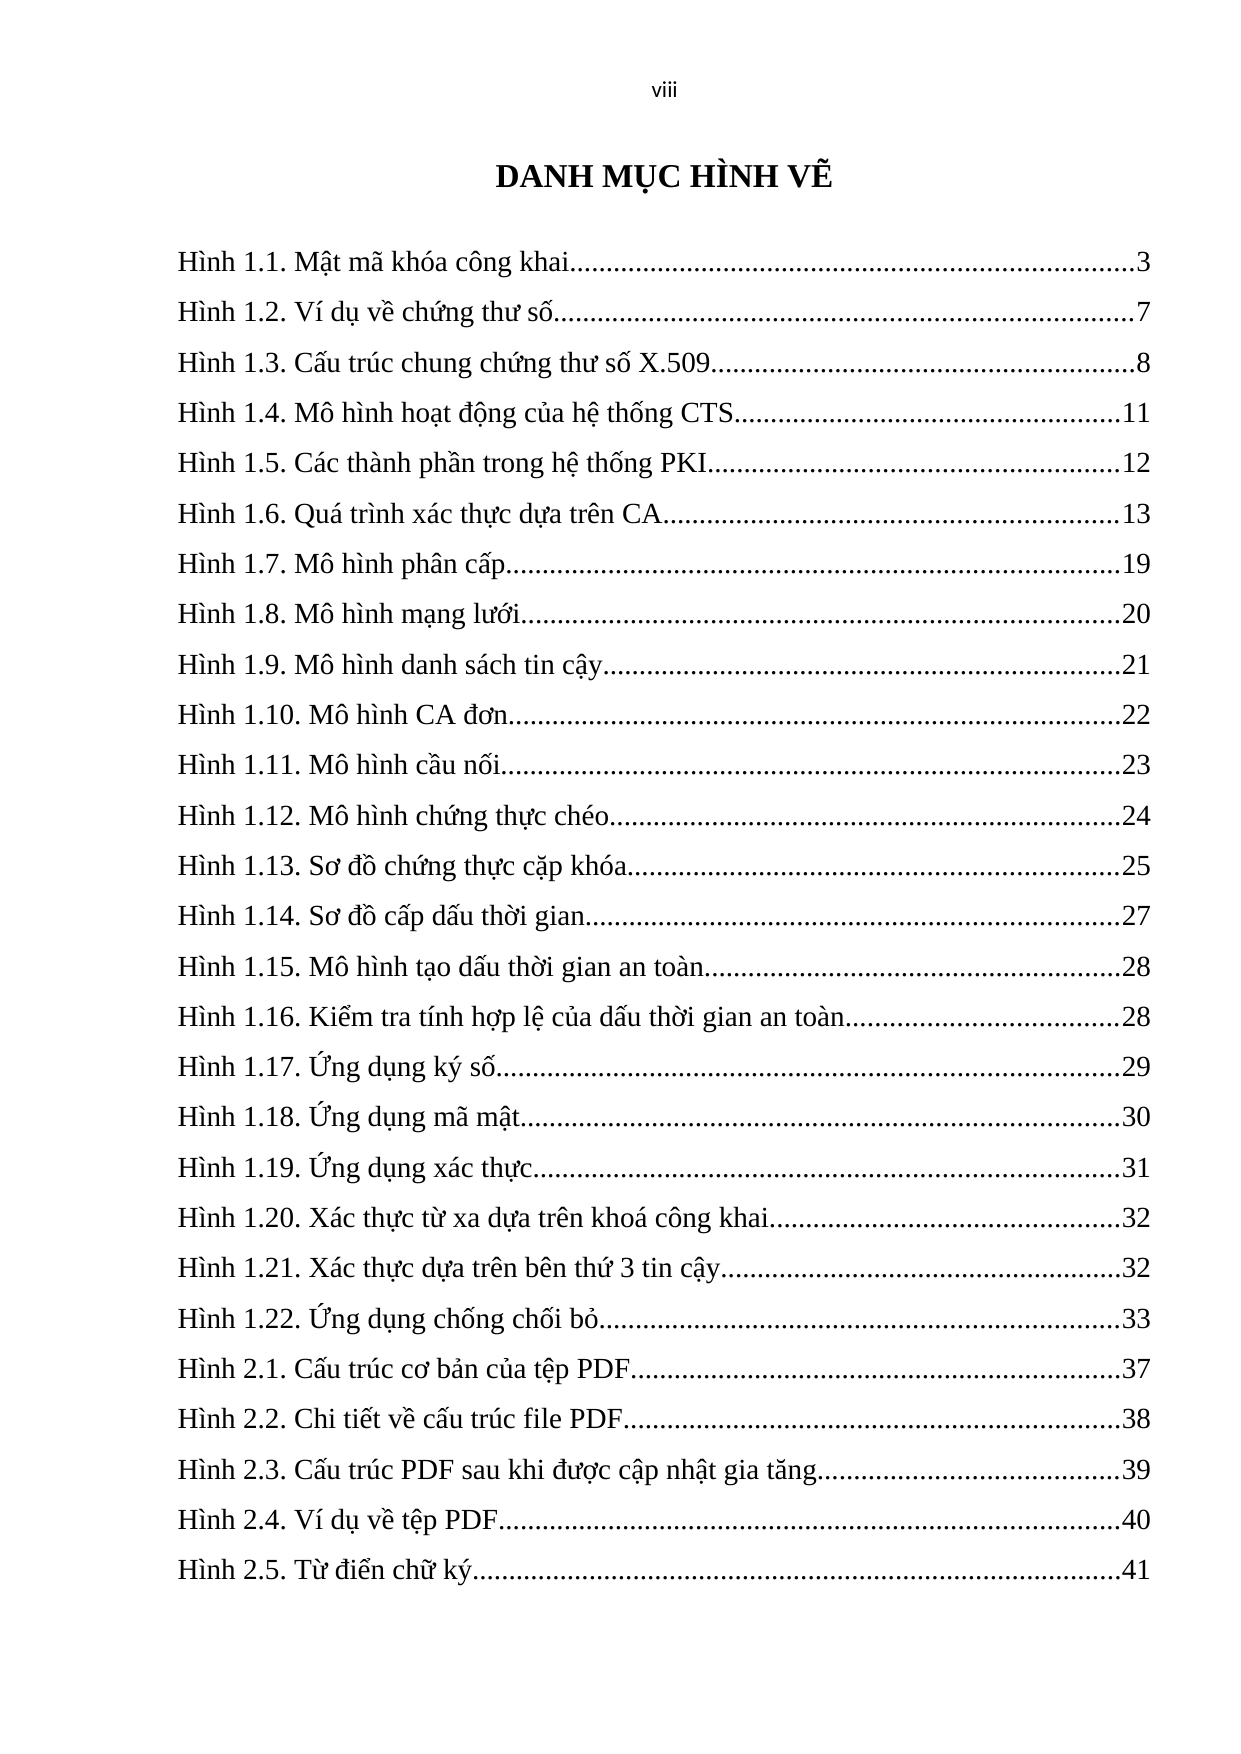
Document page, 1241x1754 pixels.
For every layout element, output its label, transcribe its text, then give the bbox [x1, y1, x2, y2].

text Hình 1.8. Mô hình mạng lưới 20 [177, 596, 1152, 630]
text Hình 2.4. Ví dụ về tệp PDF 40 [177, 1502, 1152, 1536]
text Hình 1.13. Sơ đồ chứng thực cặp khóa 25 [177, 848, 1152, 882]
subtitle DANH MỤC HÌNH VẼ [177, 156, 1152, 194]
text Hình 1.6. Quá trình xác thực dựa trên CA 13 [177, 496, 1152, 529]
text Hình 1.3. Cấu trúc chung chứng thư số X.509 8 [177, 345, 1152, 378]
text Hình 1.10. Mô hình CA đơn 22 [177, 697, 1152, 731]
text Hình 1.15. Mô hình tạo dấu thời gian an toàn 28 [177, 949, 1152, 982]
text Hình 2.1. Cấu trúc cơ bản của tệp PDF 37 [177, 1351, 1152, 1385]
text Hình 1.22. Ứng dụng chống chối bỏ 33 [177, 1301, 1152, 1334]
text Hình 2.2. Chi tiết về cấu trúc file PDF 38 [177, 1401, 1152, 1435]
text Hình 1.17. Ứng dụng ký số 29 [177, 1049, 1152, 1083]
text Hình 2.5. Từ điển chữ ký 41 [177, 1552, 1152, 1586]
text Hình 1.2. Ví dụ về chứng thư số 7 [177, 294, 1152, 328]
text Hình 1.19. Ứng dụng xác thực 31 [177, 1150, 1152, 1183]
text Hình 1.9. Mô hình danh sách tin cậy 21 [177, 647, 1152, 680]
text Hình 1.5. Các thành phần trong hệ thống PKI 12 [177, 446, 1152, 479]
text Hình 1.16. Kiểm tra tính hợp lệ của dấu thời gian an toàn 28 [177, 999, 1152, 1032]
text Hình 1.14. Sơ đồ cấp dấu thời gian 27 [177, 898, 1152, 932]
text Hình 1.1. Mật mã khóa công khai 3 [177, 244, 1152, 278]
text Hình 1.4. Mô hình hoạt động của hệ thống CTS 11 [177, 395, 1152, 429]
text Hình 1.12. Mô hình chứng thực chéo 24 [177, 798, 1152, 831]
text Hình 1.11. Mô hình cầu nối 23 [177, 747, 1152, 781]
text Hình 1.21. Xác thực dựa trên bên thứ 3 tin cậy 32 [177, 1251, 1152, 1284]
text Hình 1.18. Ứng dụng mã mật 30 [177, 1099, 1152, 1133]
text Hình 1.7. Mô hình phân cấp 19 [177, 546, 1152, 580]
text Hình 2.3. Cấu trúc PDF sau khi được cập nhật gia tăng 39 [177, 1452, 1152, 1485]
text Hình 1.20. Xác thực từ xa dựa trên khoá công khai 32 [177, 1200, 1152, 1234]
